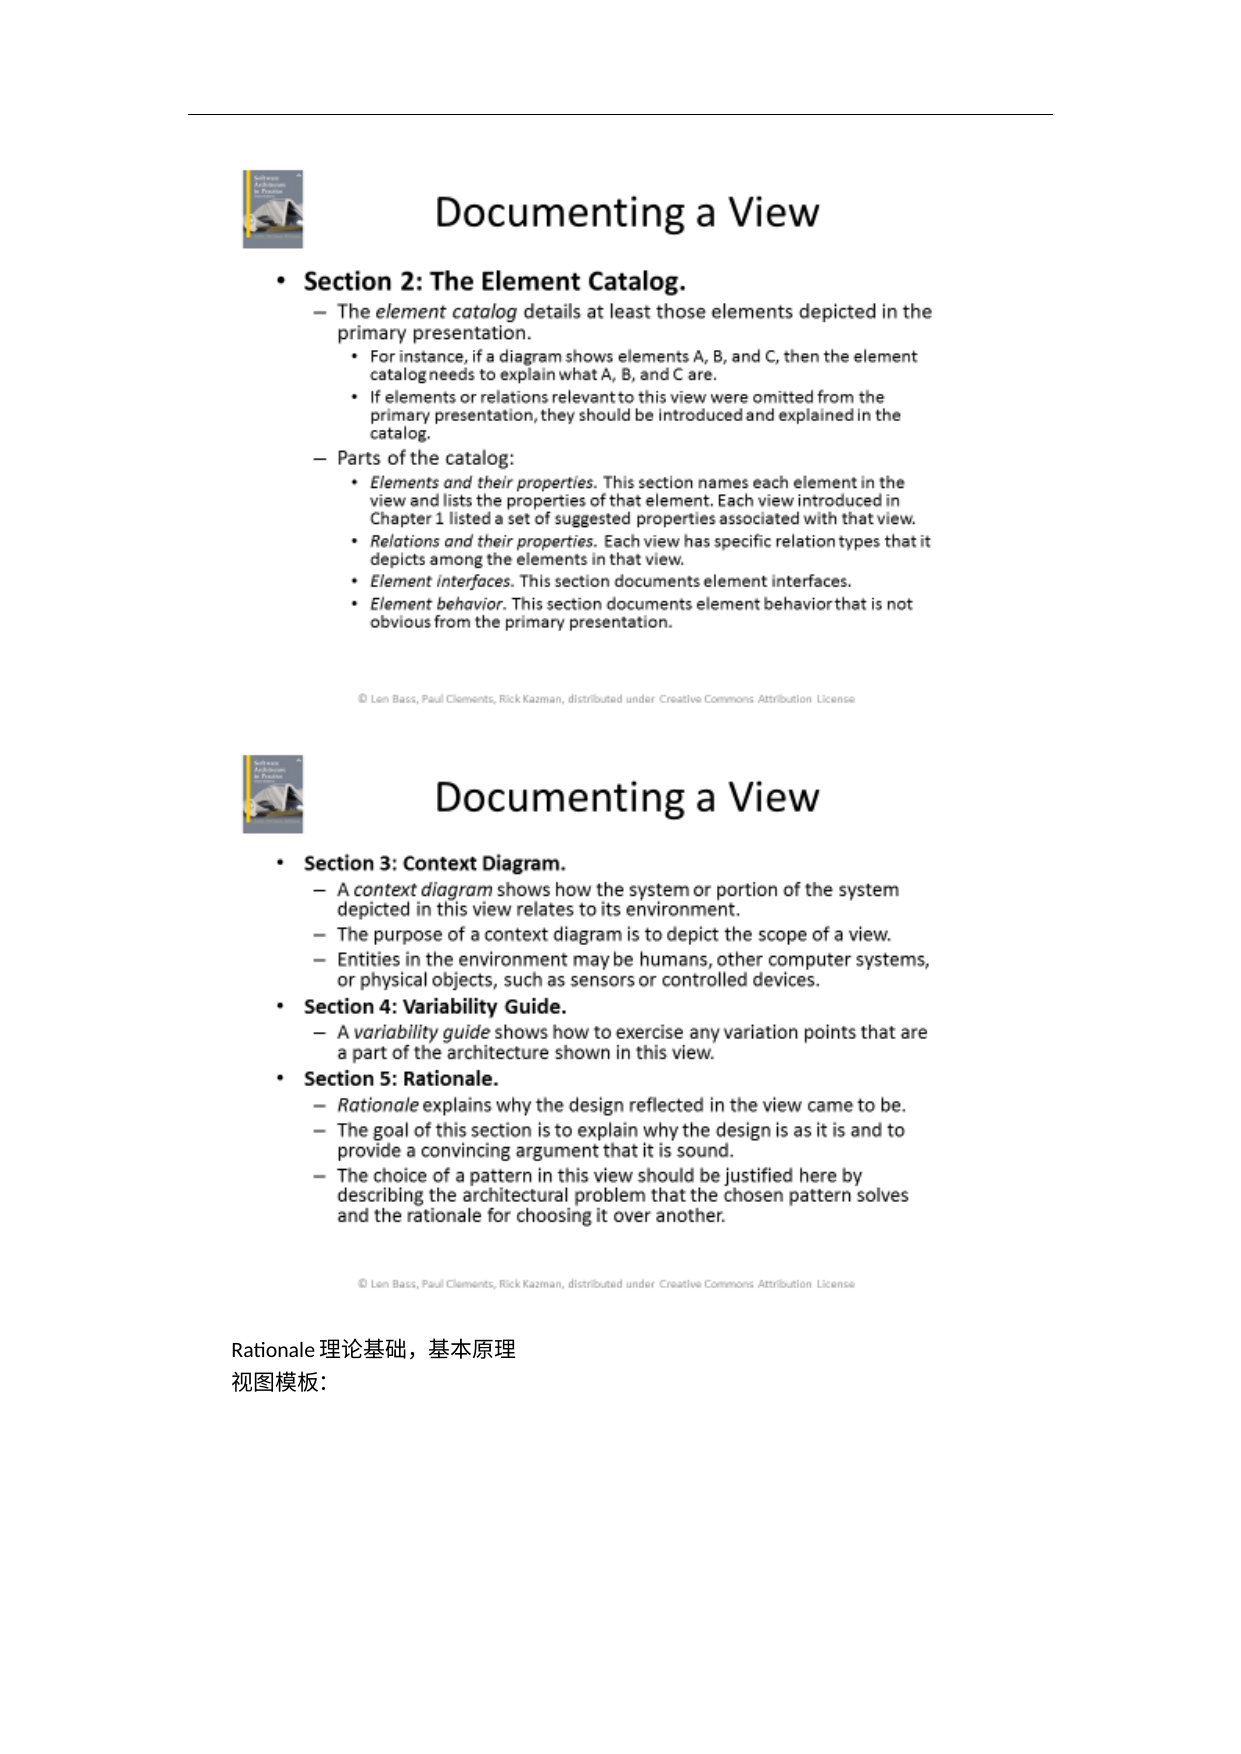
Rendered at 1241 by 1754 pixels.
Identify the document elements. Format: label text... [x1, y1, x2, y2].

text Rationale理论基础，基本原理 [187, 1332, 1053, 1364]
picture [231, 747, 982, 1310]
text 视图模板： [187, 1364, 1053, 1397]
picture [231, 162, 982, 725]
